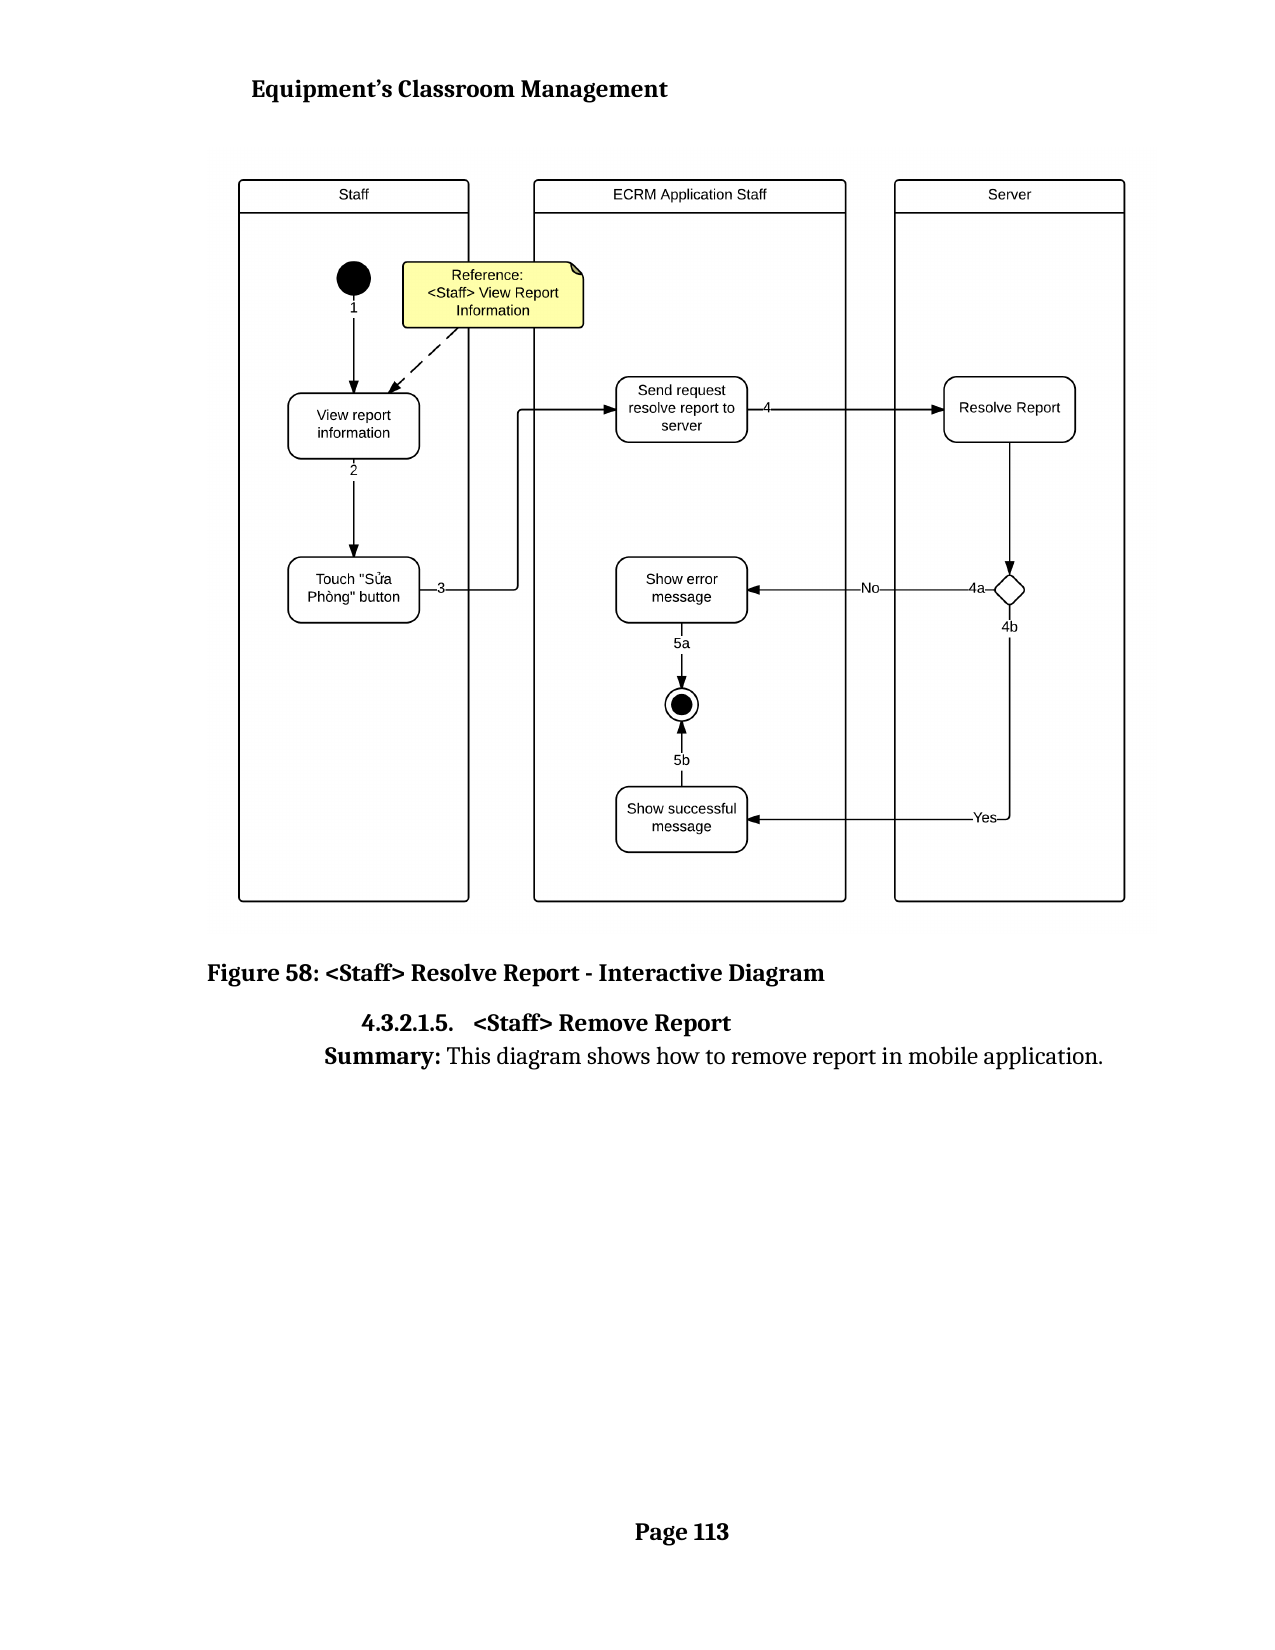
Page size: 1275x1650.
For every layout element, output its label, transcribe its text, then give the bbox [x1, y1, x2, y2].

list Summary: This diagram shows how to remove report in mobile application. [325, 1042, 1157, 1071]
list <Staff> Remove Report [454, 1009, 1157, 1037]
picture [206, 147, 1157, 934]
